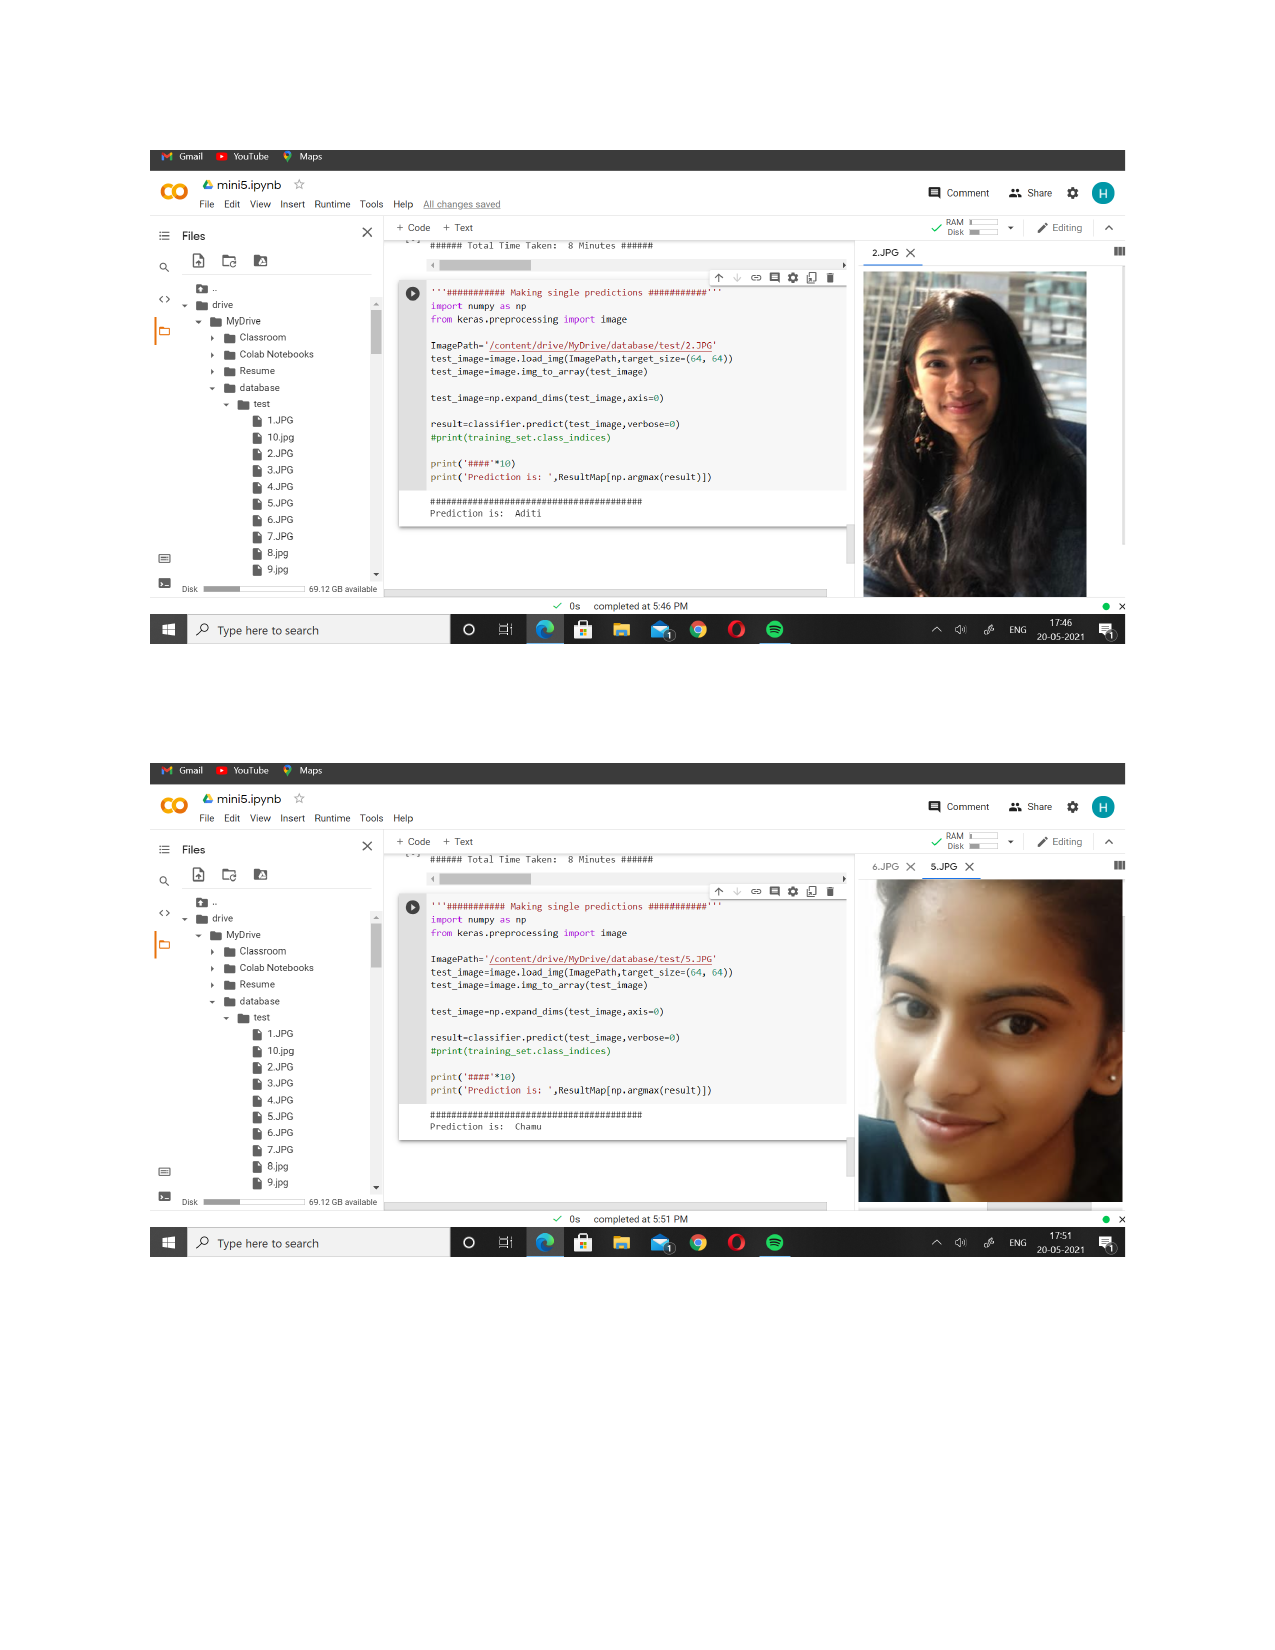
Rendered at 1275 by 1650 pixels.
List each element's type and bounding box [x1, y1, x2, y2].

picture [150, 763, 1125, 1257]
picture [150, 150, 1125, 644]
